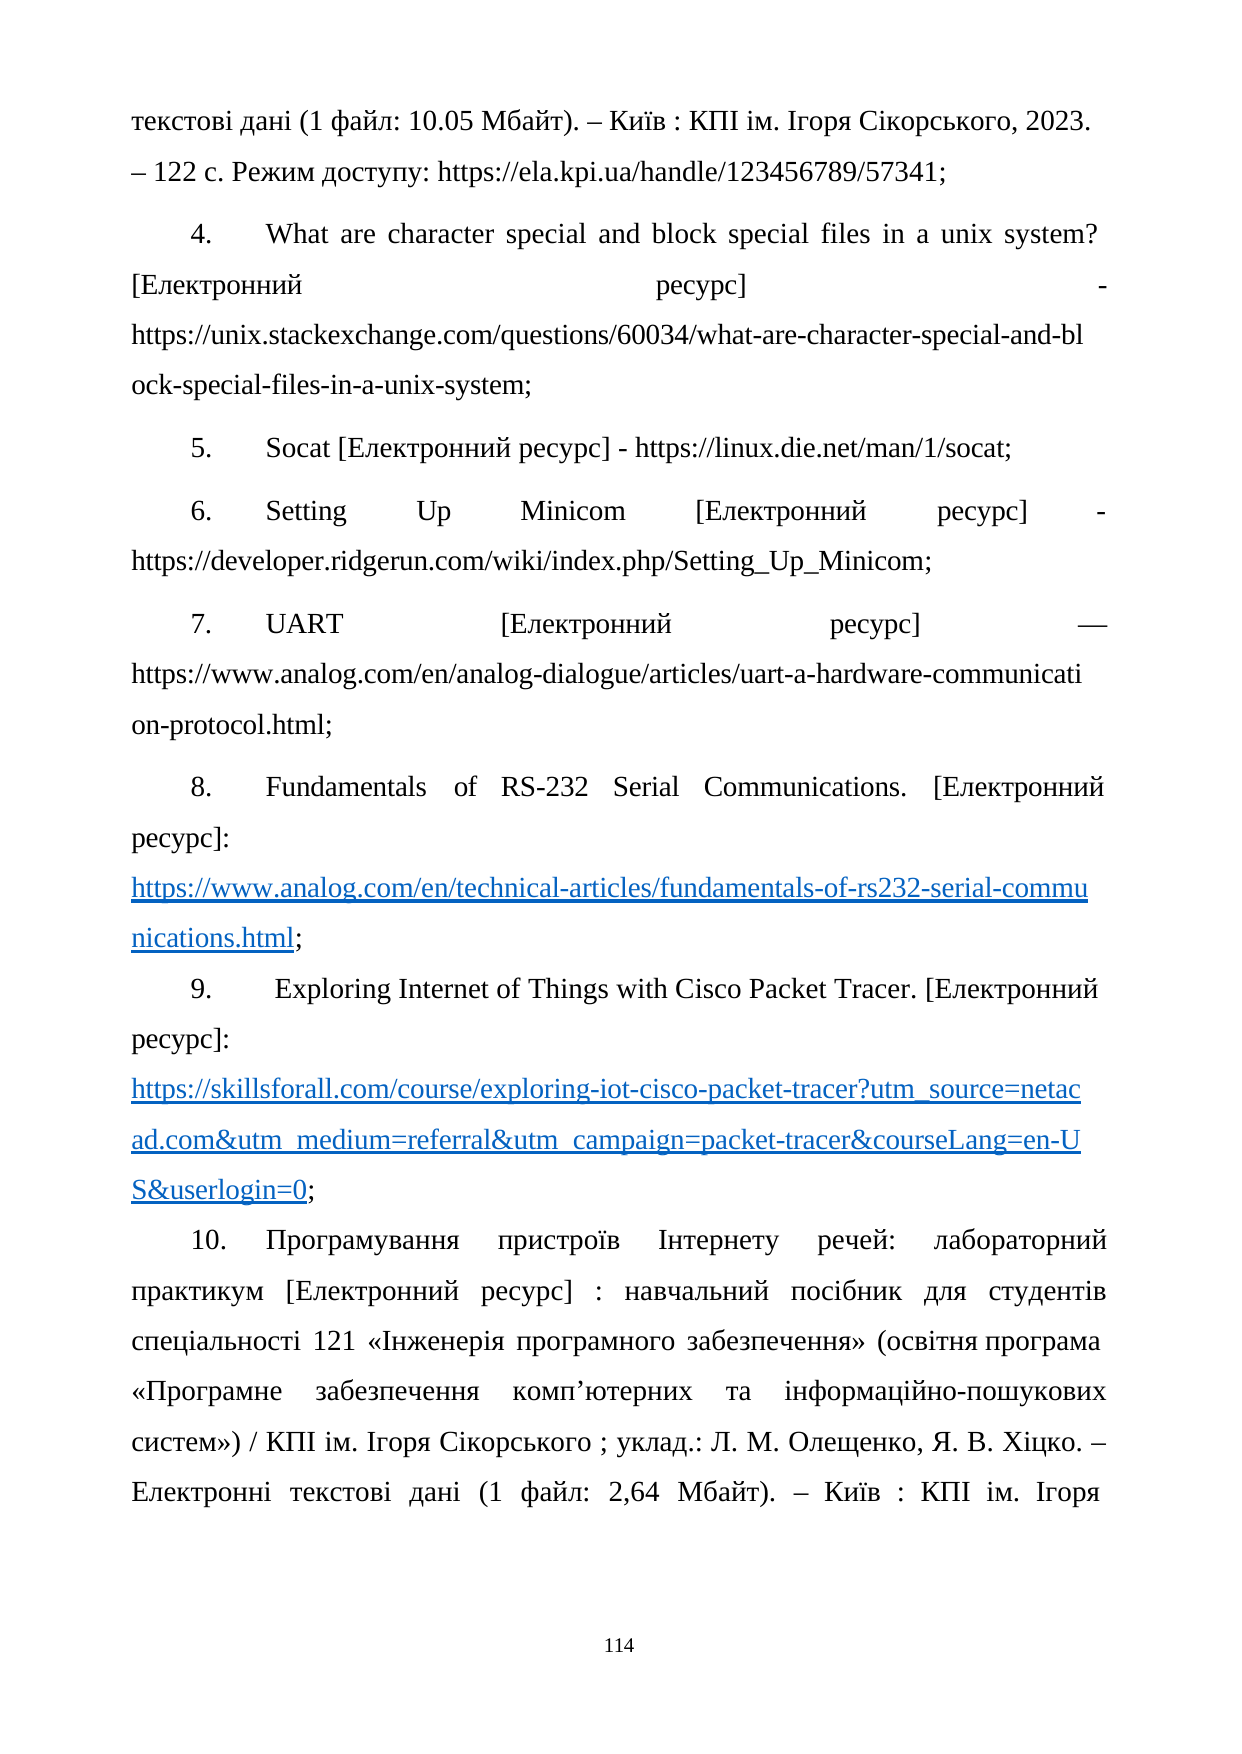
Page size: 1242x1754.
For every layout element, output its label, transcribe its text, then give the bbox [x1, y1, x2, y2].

list Exploring Internet of Things with Cisco Packet Tracer. [Електронний ресурс]: [131, 971, 1106, 1055]
list Setting Up Minicom [Електронний ресурс] - https://developer.ridgerun.com/wiki/index.php/Setting_Up_Minicom; [131, 493, 1106, 577]
text https://www.analog.com/en/technical-articles/fundamentals-of-rs232-serial-commu nications.html; [131, 870, 1242, 954]
list Програмування пристроїв Інтернету речей: лабораторний практикум [Електронний ресурс] : навчальний посібник для студентів спеціальності 121 «Інженерія програмного забезпечення» (освітня програма [131, 1222, 1107, 1357]
list UART [Електронний ресурс] — https://www.analog.com/en/analog-dialogue/articles/uart-a-hardware-communicati on-protocol.html; [131, 606, 1107, 740]
text https://skillsforall.com/course/exploring-iot-cisco-packet-tracer?utm_source=netac ad.com&utm_medium=referral&utm_campaign=packet-tracer&courseLang=en-U S&userlogin=0; [131, 1071, 1097, 1206]
list What are character special and block special files in a unix system? [Електронний ресурс] - https://unix.stackexchange.com/questions/60034/what-are-character-special-and-bl ock-special-files-in-a-unix-system; [131, 216, 1108, 401]
list Fundamentals of RS-232 Serial Communications. [Електронний ресурс]: [131, 769, 1107, 853]
text текстові дані (1 файл: 10.05 Мбайт). – Київ : КПІ ім. Ігоря Сікорського, 2023. – 122 с. Режим доступу: https://ela.kpi.ua/handle/123456789/57341; [131, 103, 1106, 187]
list Socat [Електронний ресурс] - https://linux.die.net/man/1/socat; [190, 430, 1242, 464]
text «Програмне забезпечення комп’ютерних та інформаційно-пошукових систем») / КПІ ім. Ігоря Сікорського ; уклад.: Л. М. Олещенко, Я. В. Хіцко. – Електронні текстові дані (1 файл: 2,64 Мбайт). – Київ : КПІ ім. Ігоря [131, 1373, 1107, 1507]
